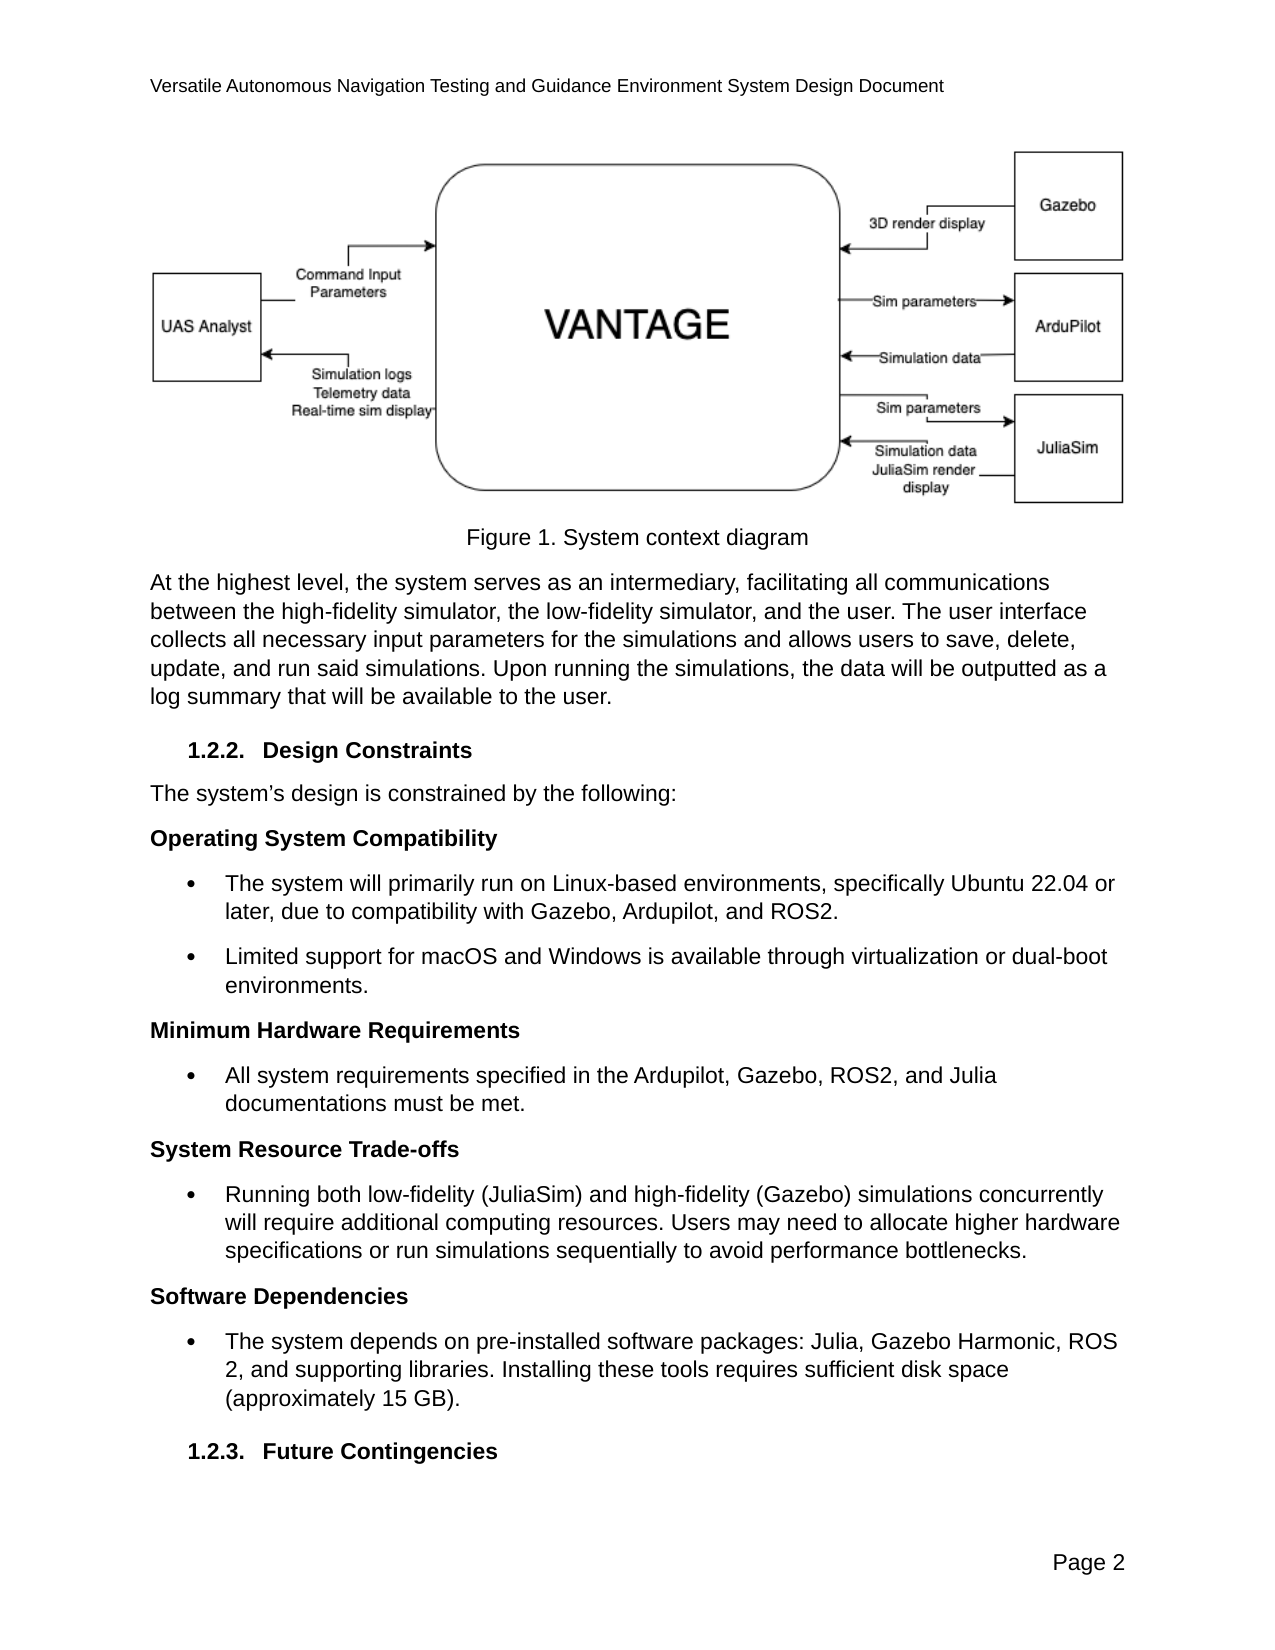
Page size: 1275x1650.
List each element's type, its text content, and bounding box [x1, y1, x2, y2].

list The system will primarily run on Linux-based environments, specifically Ubuntu 22.04 or later, due to compatibility with Gazebo, Ardupilot, and ROS2. [187, 870, 1125, 924]
subtitle Future Contingencies [187, 1438, 1125, 1464]
list The system depends on pre-installed software packages: Julia, Gazebo Harmonic, ROS 2, and supporting libraries. Installing these tools requires sufficient disk space (approximately 15 GB). [187, 1328, 1125, 1411]
text Minimum Hardware Requirements [150, 1017, 1125, 1043]
text At the highest level, the system serves as an intermediary, facilitating all communications between the high-fidelity simulator, the low-fidelity simulator, and the user. The user interface collects all necessary input parameters for the simulations and allows users to save, delete, update, and run said simulations. Upon running the simulations, the data will be outputted as a log summary that will be available to the user. [150, 569, 1125, 709]
text System Resource Trade-offs [150, 1136, 1125, 1162]
list All system requirements specified in the Ardupilot, Gazebo, ROS2, and Julia documentations must be met. [187, 1062, 1125, 1117]
text Software Dependencies [150, 1283, 1125, 1309]
text Operating System Compatibility [150, 825, 1125, 851]
text The system’s design is constrained by the following: [150, 779, 1125, 806]
list Running both low-fidelity (JuliaSim) and high-fidelity (Gazebo) simulations concurrently will require additional computing resources. Users may need to allocate higher hardware specifications or run simulations sequentially to avoid performance bottlenecks. [187, 1181, 1125, 1264]
subtitle Design Constraints [187, 737, 1125, 763]
text Figure 1. System context diagram [150, 524, 1125, 551]
picture [150, 150, 1125, 506]
list Limited support for macOS and Windows is available through virtualization or dual-boot environments. [187, 943, 1125, 998]
